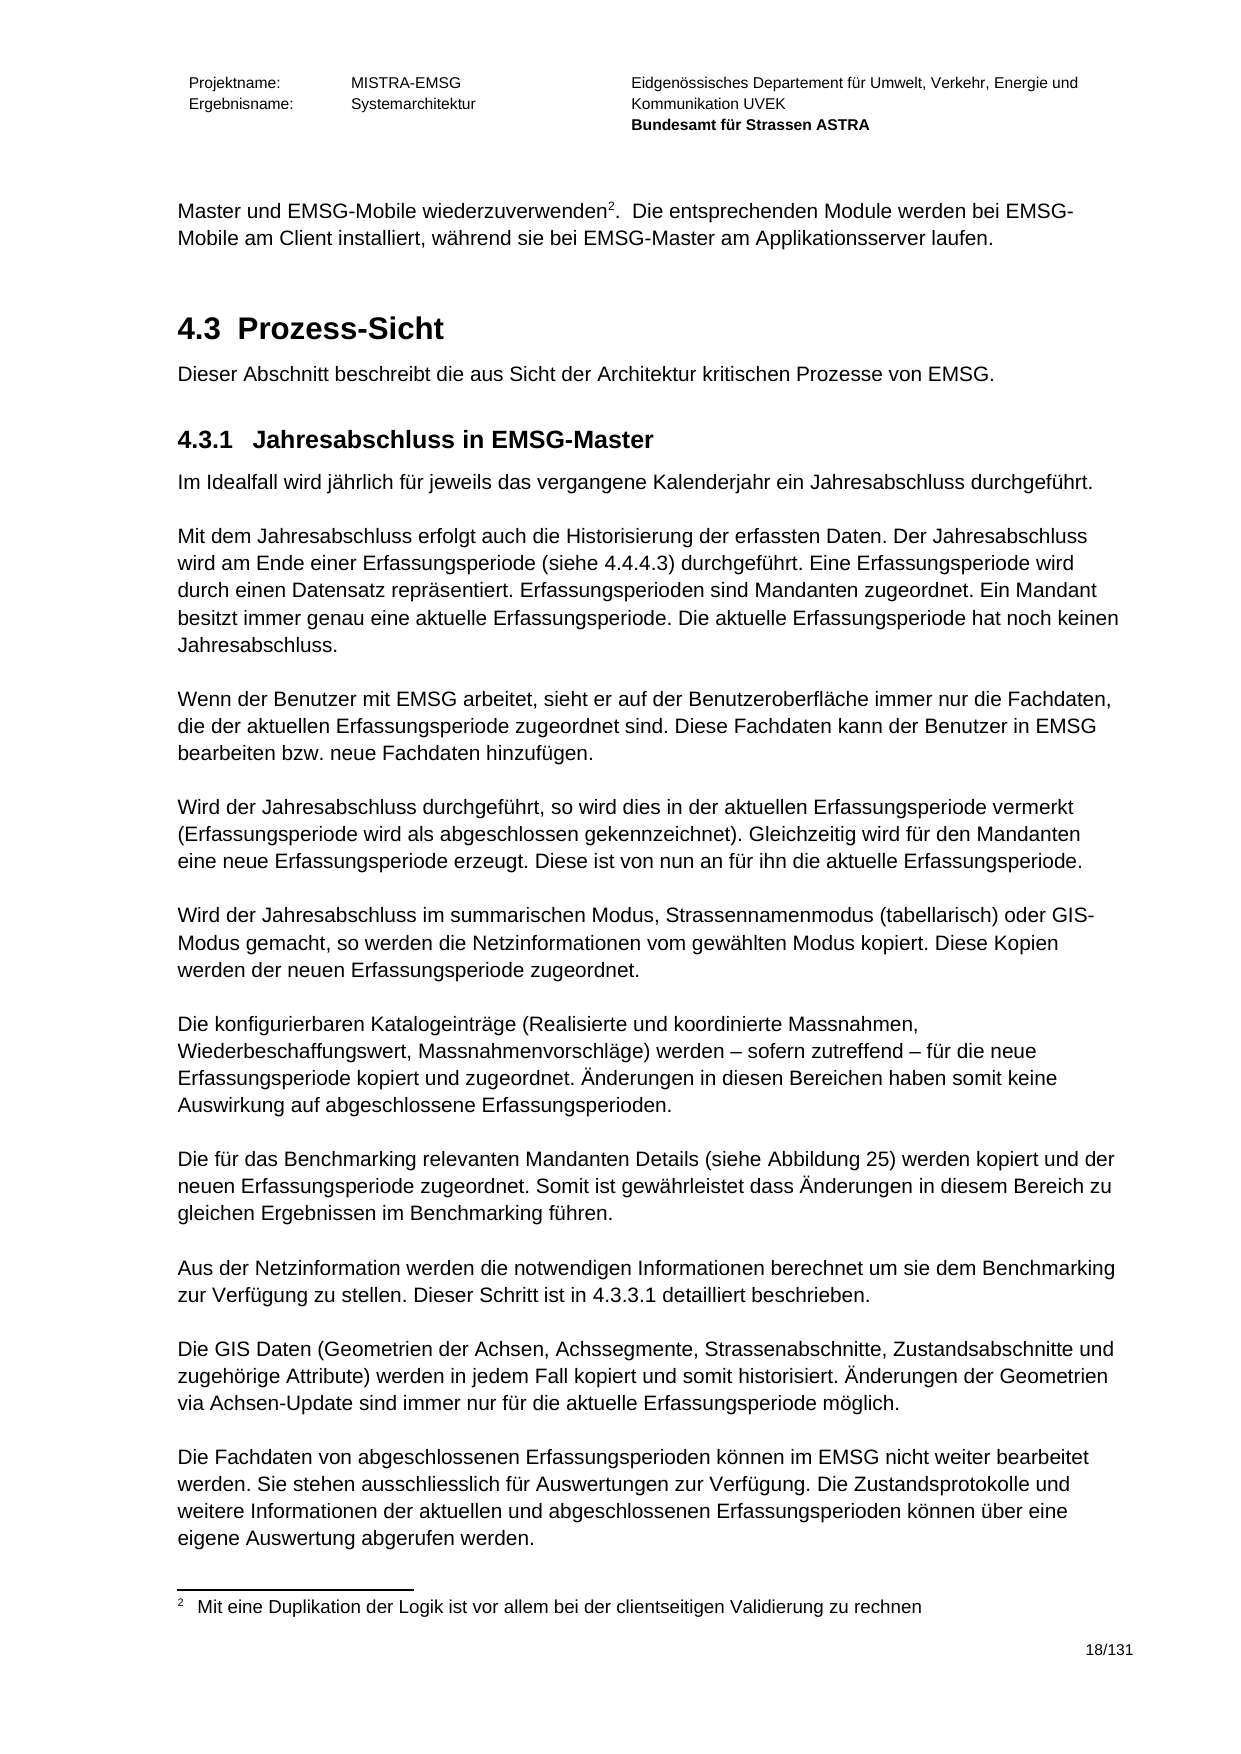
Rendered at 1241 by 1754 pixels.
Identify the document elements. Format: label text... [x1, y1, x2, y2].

text Wird der Jahresabschluss im summarischen Modus, Strassennamenmodus (tabellarisch) oder GIS-Modus gemacht, so werden die Netzinformationen vom gewählten Modus kopiert. Diese Kopien werden der neuen Erfassungsperiode zugeordnet. [177, 900, 1122, 981]
text Aus der Netzinformation werden die notwendigen Informationen berechnet um sie dem Benchmarking zur Verfügung zu stellen. Dieser Schritt ist in 4.3.3.1 detailliert beschrieben. [177, 1252, 1122, 1306]
text Wenn der Benutzer mit EMSG arbeitet, sieht er auf der Benutzeroberfläche immer nur die Fachdaten, die der aktuellen Erfassungsperiode zugeordnet sind. Diese Fachdaten kann der Benutzer in EMSG bearbeiten bzw. neue Fachdaten hinzufügen. [177, 683, 1122, 765]
text Wird der Jahresabschluss durchgeführt, so wird dies in der aktuellen Erfassungsperiode vermerkt (Erfassungsperiode wird als abgeschlossen gekennzeichnet). Gleichzeitig wird für den Mandanten eine neue Erfassungsperiode erzeugt. Diese ist von nun an für ihn die aktuelle Erfassungsperiode. [177, 792, 1122, 873]
text Die für das Benchmarking relevanten Mandanten Details (siehe Abbildung 25) werden kopiert und der neuen Erfassungsperiode zugeordnet. Somit ist gewährleistet dass Änderungen in diesem Bereich zu gleichen Ergebnissen im Benchmarking führen. [177, 1144, 1122, 1225]
subtitle Prozess-Sicht [177, 310, 1122, 346]
text Im Idealfall wird jährlich für jeweils das vergangene Kalenderjahr ein Jahresabschluss durchgeführt. [177, 467, 1122, 494]
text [177, 196, 1122, 250]
text Dieser Abschnitt beschreibt die aus Sicht der Architektur kritischen Prozesse von EMSG. [177, 359, 1122, 386]
text Die GIS Daten (Geometrien der Achsen, Achssegmente, Strassenabschnitte, Zustandsabschnitte und zugehörige Attribute) werden in jedem Fall kopiert und somit historisiert. Änderungen der Geometrien via Achsen-Update sind immer nur für die aktuelle Erfassungsperiode möglich. [177, 1333, 1122, 1415]
text Mit dem Jahresabschluss erfolgt auch die Historisierung der erfassten Daten. Der Jahresabschluss wird am Ende einer Erfassungsperiode (siehe 4.4.4.3) durchgeführt. Eine Erfassungsperiode wird durch einen Datensatz repräsentiert. Erfassungsperioden sind Mandanten zugeordnet. Ein Mandant besitzt immer genau eine aktuelle Erfassungsperiode. Die aktuelle Erfassungsperiode hat noch keinen Jahresabschluss. [177, 521, 1122, 656]
text Die Fachdaten von abgeschlossenen Erfassungsperioden können im EMSG nicht weiter bearbeitet werden. Sie stehen ausschliesslich für Auswertungen zur Verfügung. Die Zustandsprotokolle und weitere Informationen der aktuellen und abgeschlossenen Erfassungsperioden können über eine eigene Auswertung abgerufen werden. [177, 1442, 1122, 1550]
text Die konfigurierbaren Katalogeinträge (Realisierte und koordinierte Massnahmen, Wiederbeschaffungswert, Massnahmenvorschläge) werden – sofern zutreffend – für die neue Erfassungsperiode kopiert und zugeordnet. Änderungen in diesen Bereichen haben somit keine Auswirkung auf abgeschlossene Erfassungsperioden. [177, 1008, 1122, 1117]
subtitle Jahresabschluss in EMSG-Master [177, 426, 1122, 454]
